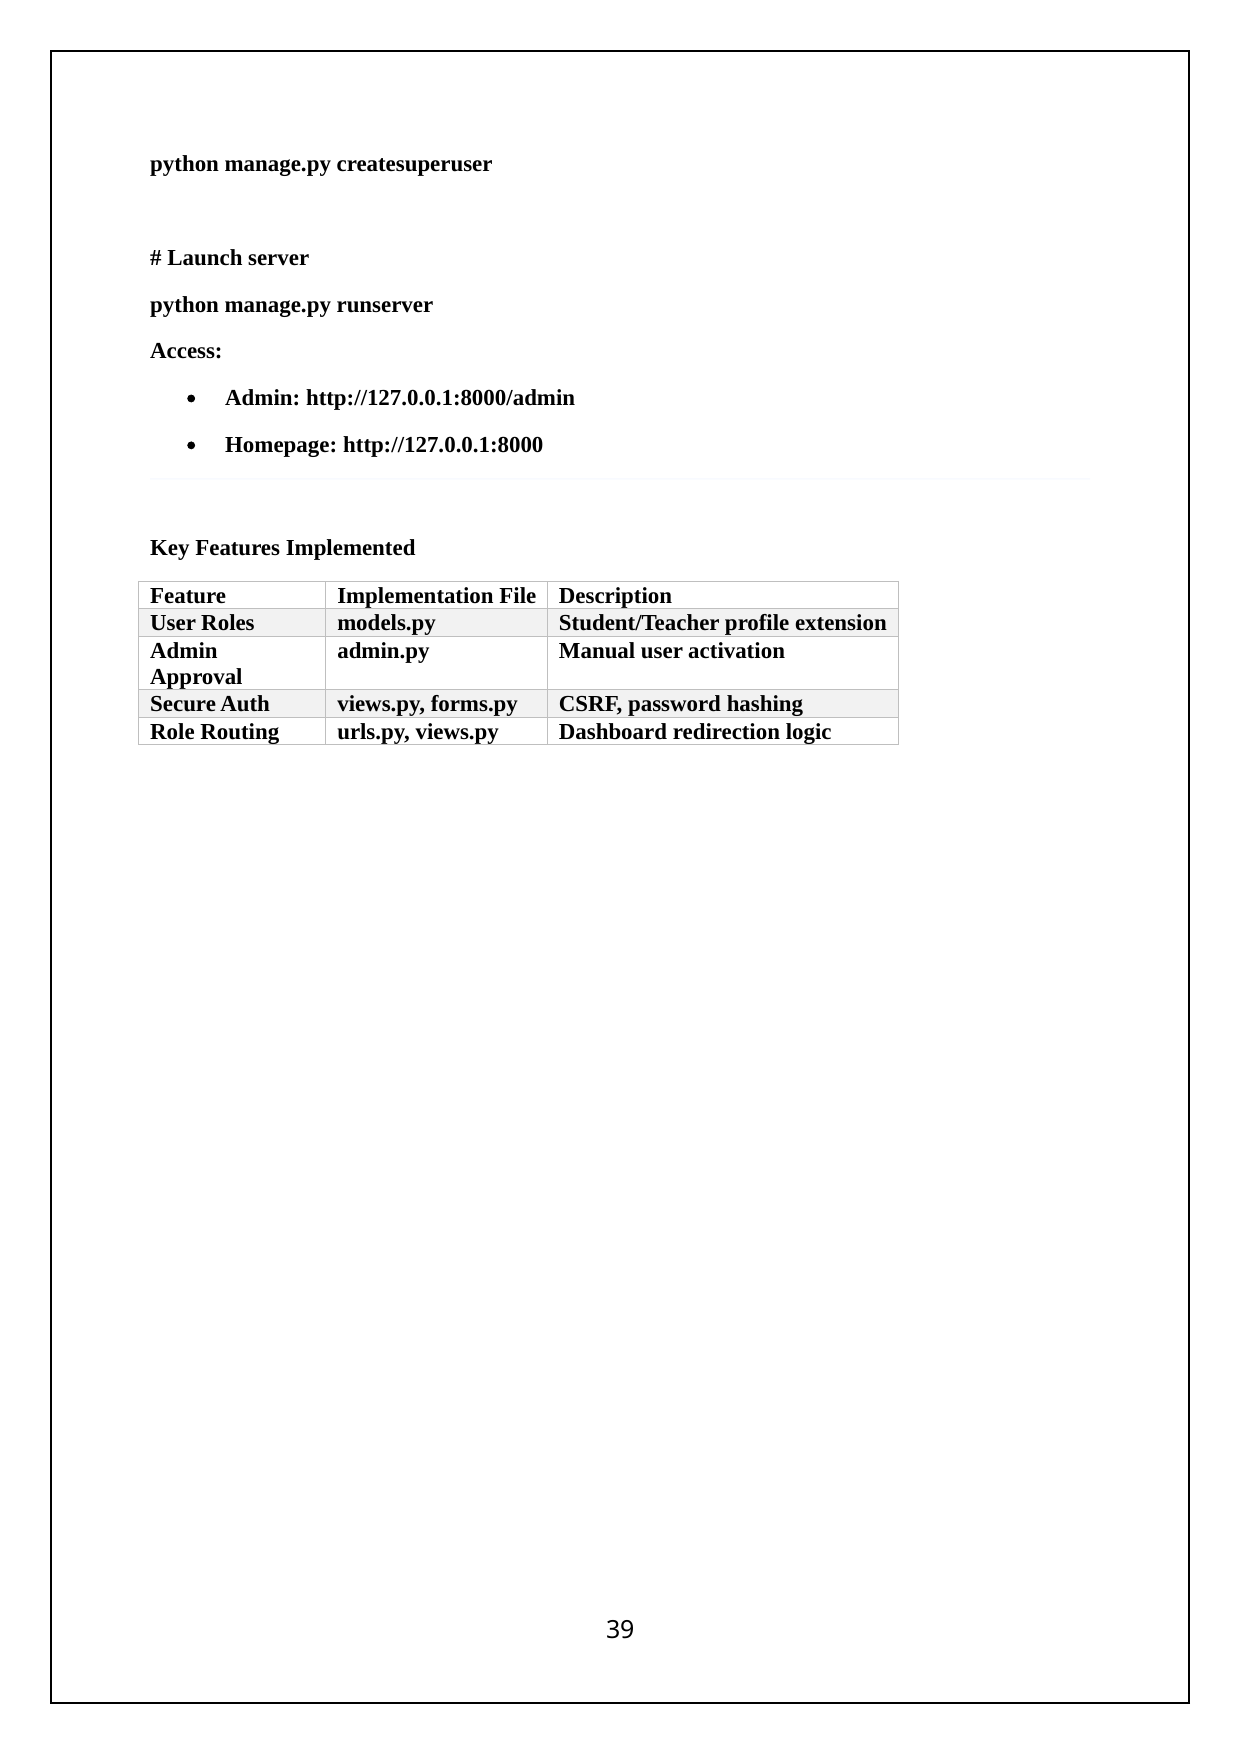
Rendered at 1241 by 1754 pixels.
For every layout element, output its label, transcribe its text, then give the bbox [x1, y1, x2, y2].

table_cell Admin Approval [139, 637, 325, 689]
table_cell urls.py, views.py [326, 718, 547, 744]
table_header Feature [139, 582, 325, 608]
text Key Features Implemented [150, 534, 1090, 560]
table_cell Dashboard redirection logic [548, 718, 898, 744]
table_cell Student/Teacher profile extension [548, 609, 898, 636]
list Homepage: http://127.0.0.1:8000 [187, 431, 1090, 458]
table_cell models.py [326, 609, 547, 636]
table_cell admin.py [326, 637, 547, 689]
table_cell views.py, forms.py [326, 690, 547, 717]
text Access: [150, 337, 1090, 364]
table_cell Role Routing [139, 718, 325, 744]
table_cell Manual user activation [548, 637, 898, 689]
list Admin: http://127.0.0.1:8000/admin [187, 384, 1090, 411]
text # Launch server [150, 244, 1090, 270]
table_cell Secure Auth [139, 690, 325, 717]
table_header Implementation File [326, 582, 547, 608]
table_cell CSRF, password hashing [548, 690, 898, 717]
text python manage.py runserver [150, 291, 1090, 317]
text python manage.py createsuperuser [150, 150, 1090, 176]
table_header Description [548, 582, 898, 608]
table_cell User Roles [139, 609, 325, 636]
